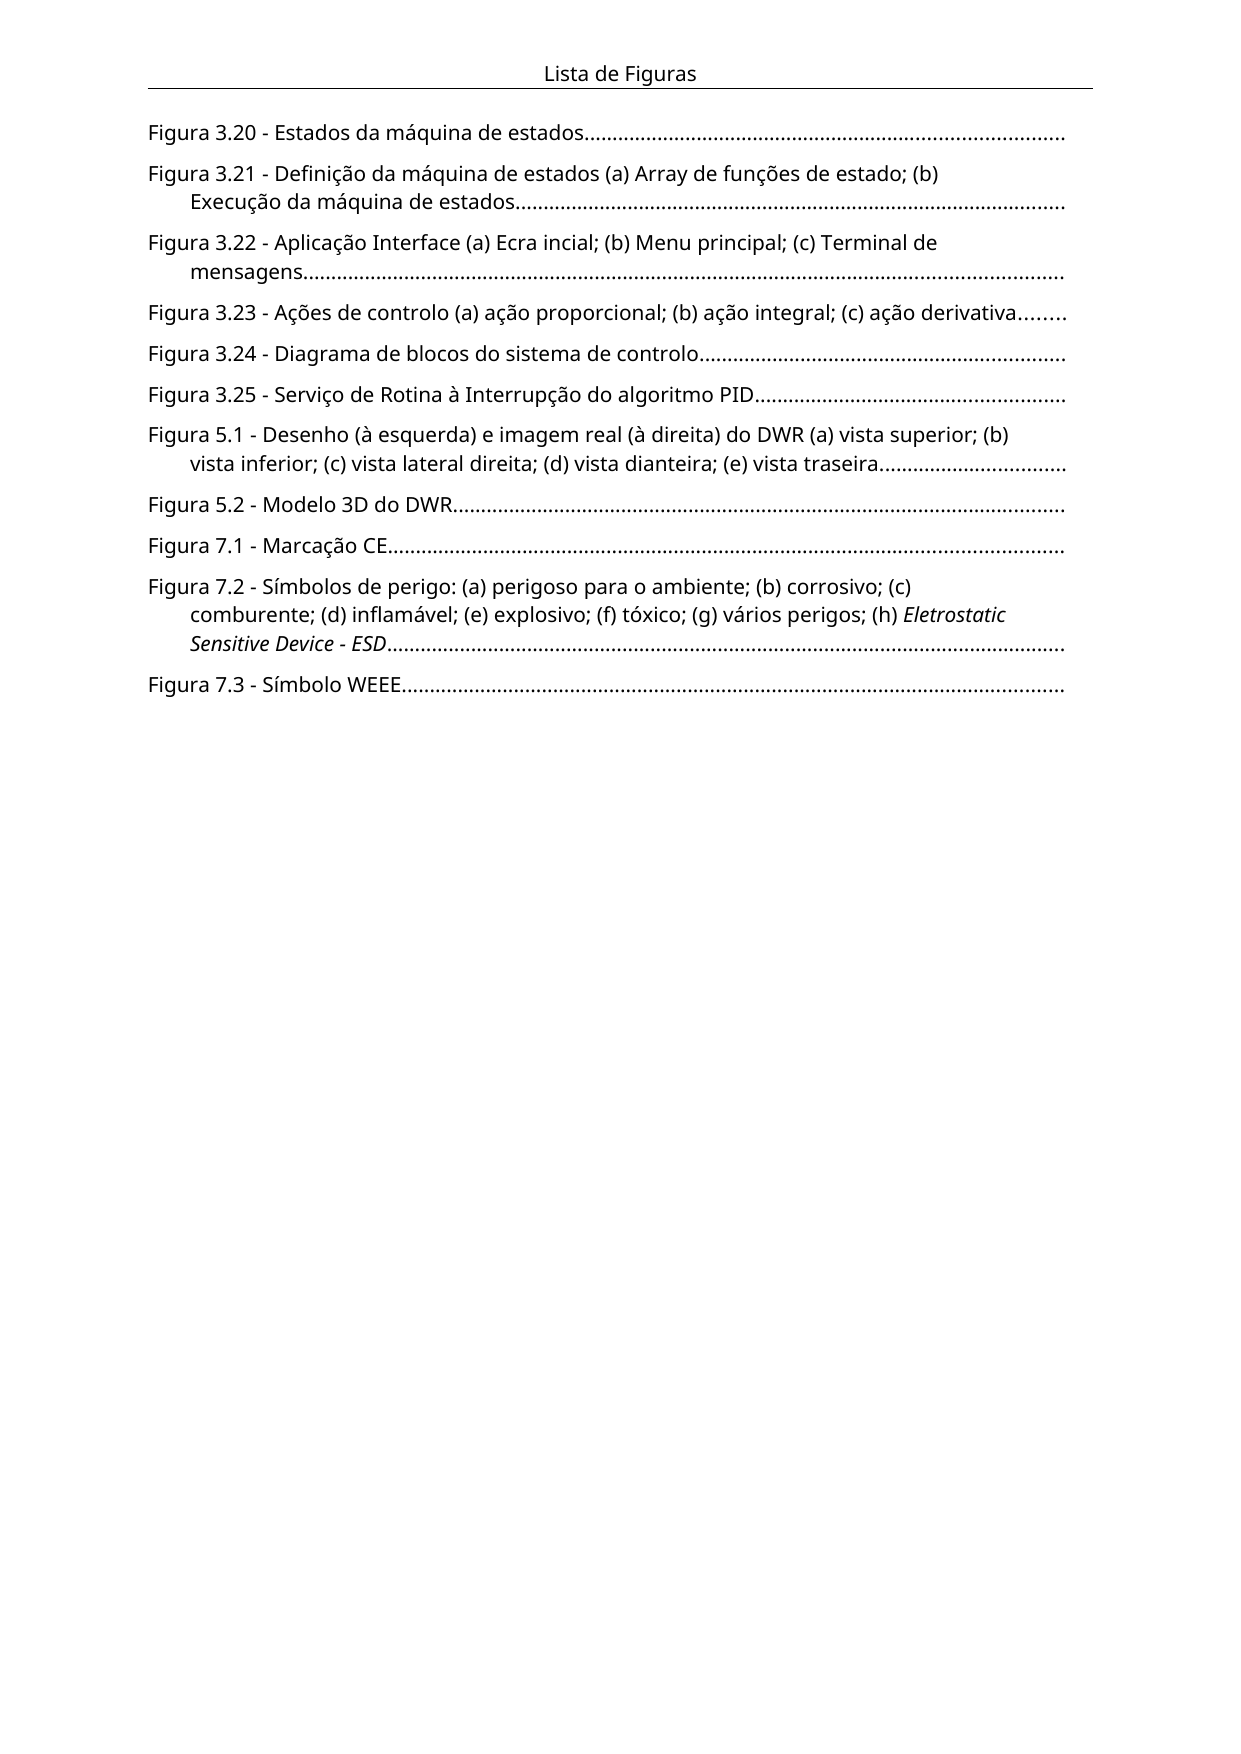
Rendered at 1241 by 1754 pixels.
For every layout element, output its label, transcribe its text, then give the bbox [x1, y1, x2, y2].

text Figura 3.21 - Definição da máquina de estados (a) Array de funções de estado; (b) Execução da máquina de estados. 38 [148, 159, 1033, 216]
text Figura 7.1 - Marcação CE. 62 [148, 531, 1033, 559]
text Figura 7.2 - Símbolos de perigo: (a) perigoso para o ambiente; (b) corrosivo; (c) comburente; (d) inflamável; (e) explosivo; (f) tóxico; (g) vários perigos; (h) Eletrostatic Sensitive Device - ESD. 63 [148, 572, 1033, 657]
text Figura 3.23 - Ações de controlo (a) ação proporcional; (b) ação integral; (c) ação derivativa 41 [148, 298, 1033, 326]
text Figura 3.25 - Serviço de Rotina à Interrupção do algoritmo PID 46 [148, 380, 1033, 408]
text Figura 5.1 - Desenho (à esquerda) e imagem real (à direita) do DWR (a) vista superior; (b) vista inferior; (c) vista lateral direita; (d) vista dianteira; (e) vista traseira. 55 [148, 421, 1033, 477]
text Figura 7.3 - Símbolo WEEE. 63 [148, 670, 1033, 698]
text Figura 3.24 - Diagrama de blocos do sistema de controlo 43 [148, 339, 1033, 367]
text Figura 3.20 - Estados da máquina de estados. 38 [148, 118, 1033, 147]
text Figura 5.2 - Modelo 3D do DWR 55 [148, 490, 1033, 518]
text Figura 3.22 - Aplicação Interface (a) Ecra incial; (b) Menu principal; (c) Terminal de mensagens 39 [148, 228, 1033, 285]
